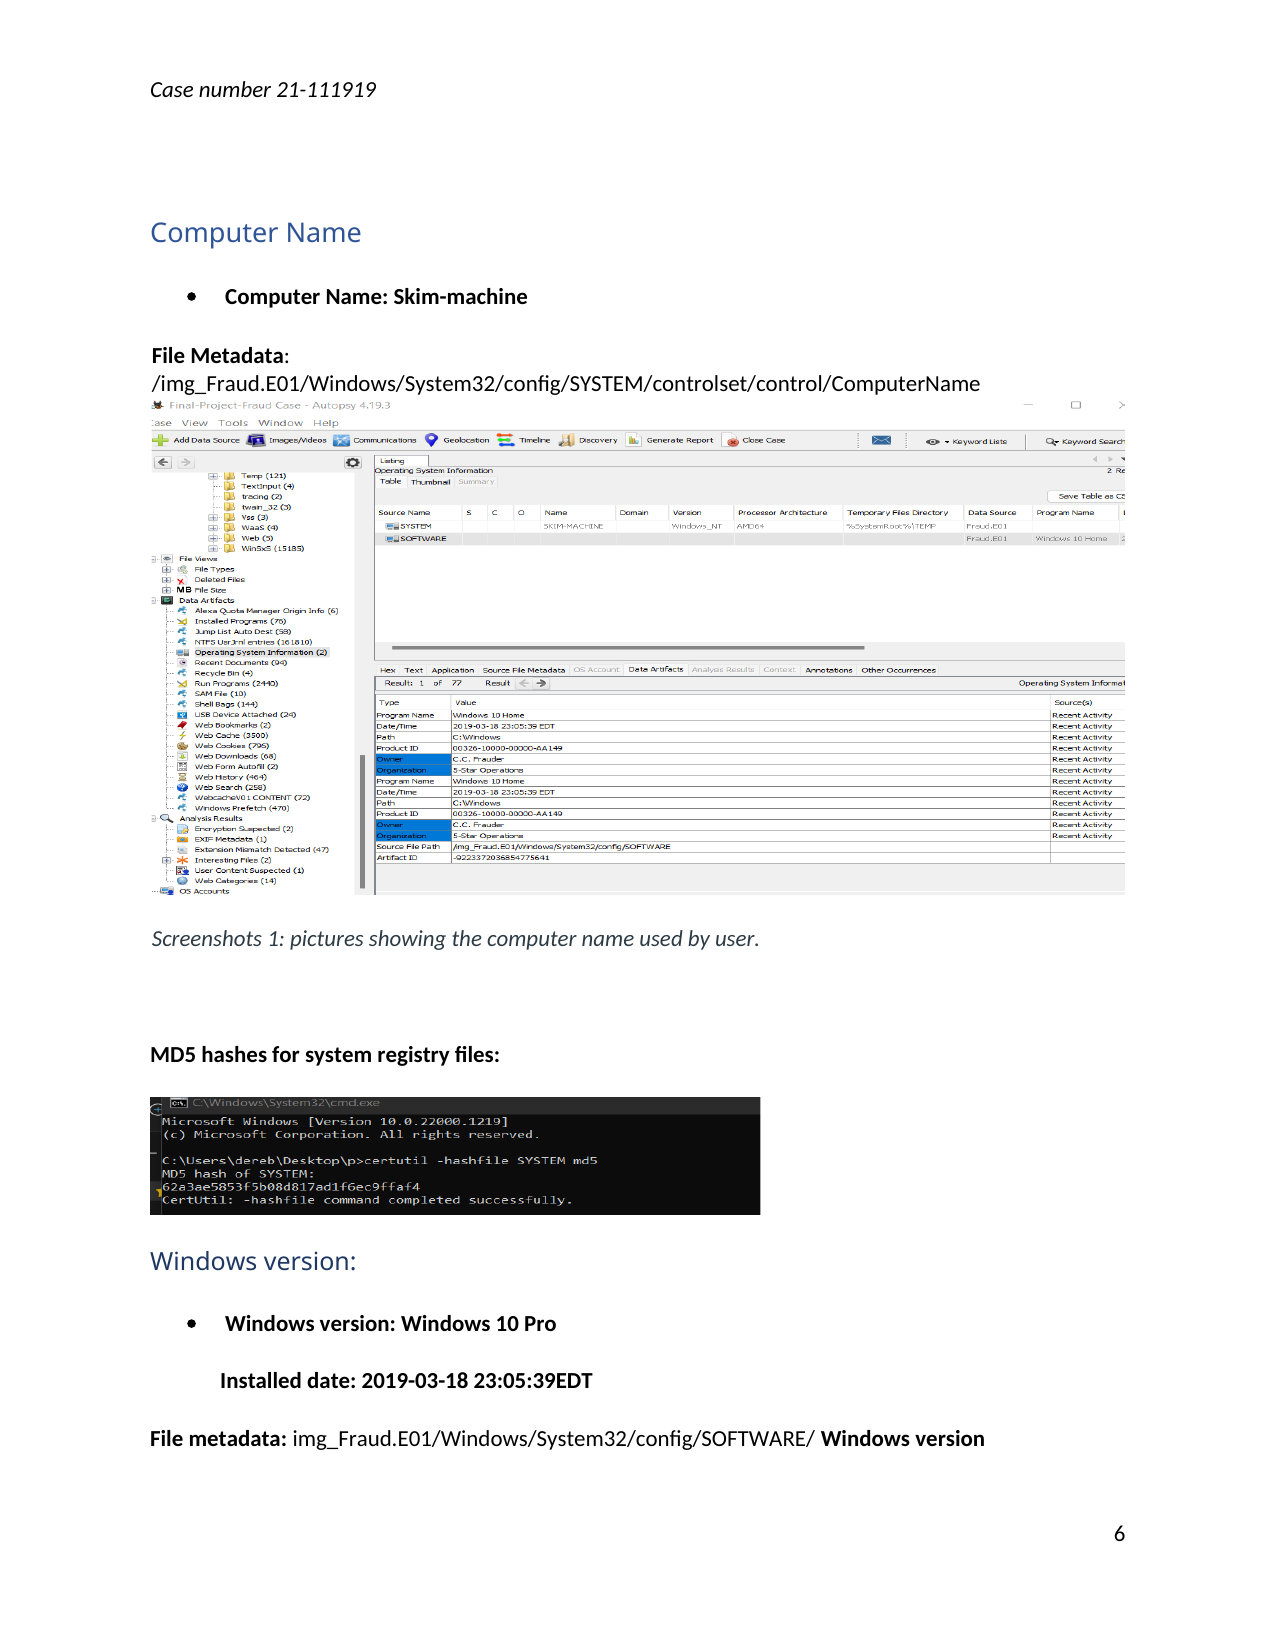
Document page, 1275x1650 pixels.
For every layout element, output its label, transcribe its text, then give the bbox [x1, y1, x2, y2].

picture [151, 397, 1125, 895]
table_header File Metadata: /img_Fraud.E01/Windows/System32/config/SYSTEM/controlset/control/ComputerName Screenshots 1: pictures showing the computer name used by user. [150, 339, 1125, 1011]
list Windows version: Windows 10 Pro [187, 1309, 1125, 1337]
text Installed date: 2019-03-18 23:05:39EDT [204, 1367, 1125, 1394]
picture [150, 1097, 761, 1215]
subtitle Computer Name [150, 213, 1125, 250]
list Computer Name: Skim-machine [187, 282, 1125, 310]
text File metadata: img_Fraud.E01/Windows/System32/config/SOFTWARE/ Windows version [150, 1424, 1125, 1452]
text MD5 hashes for system registry files: [150, 1040, 1125, 1068]
subtitle Windows version: [150, 1243, 1125, 1277]
